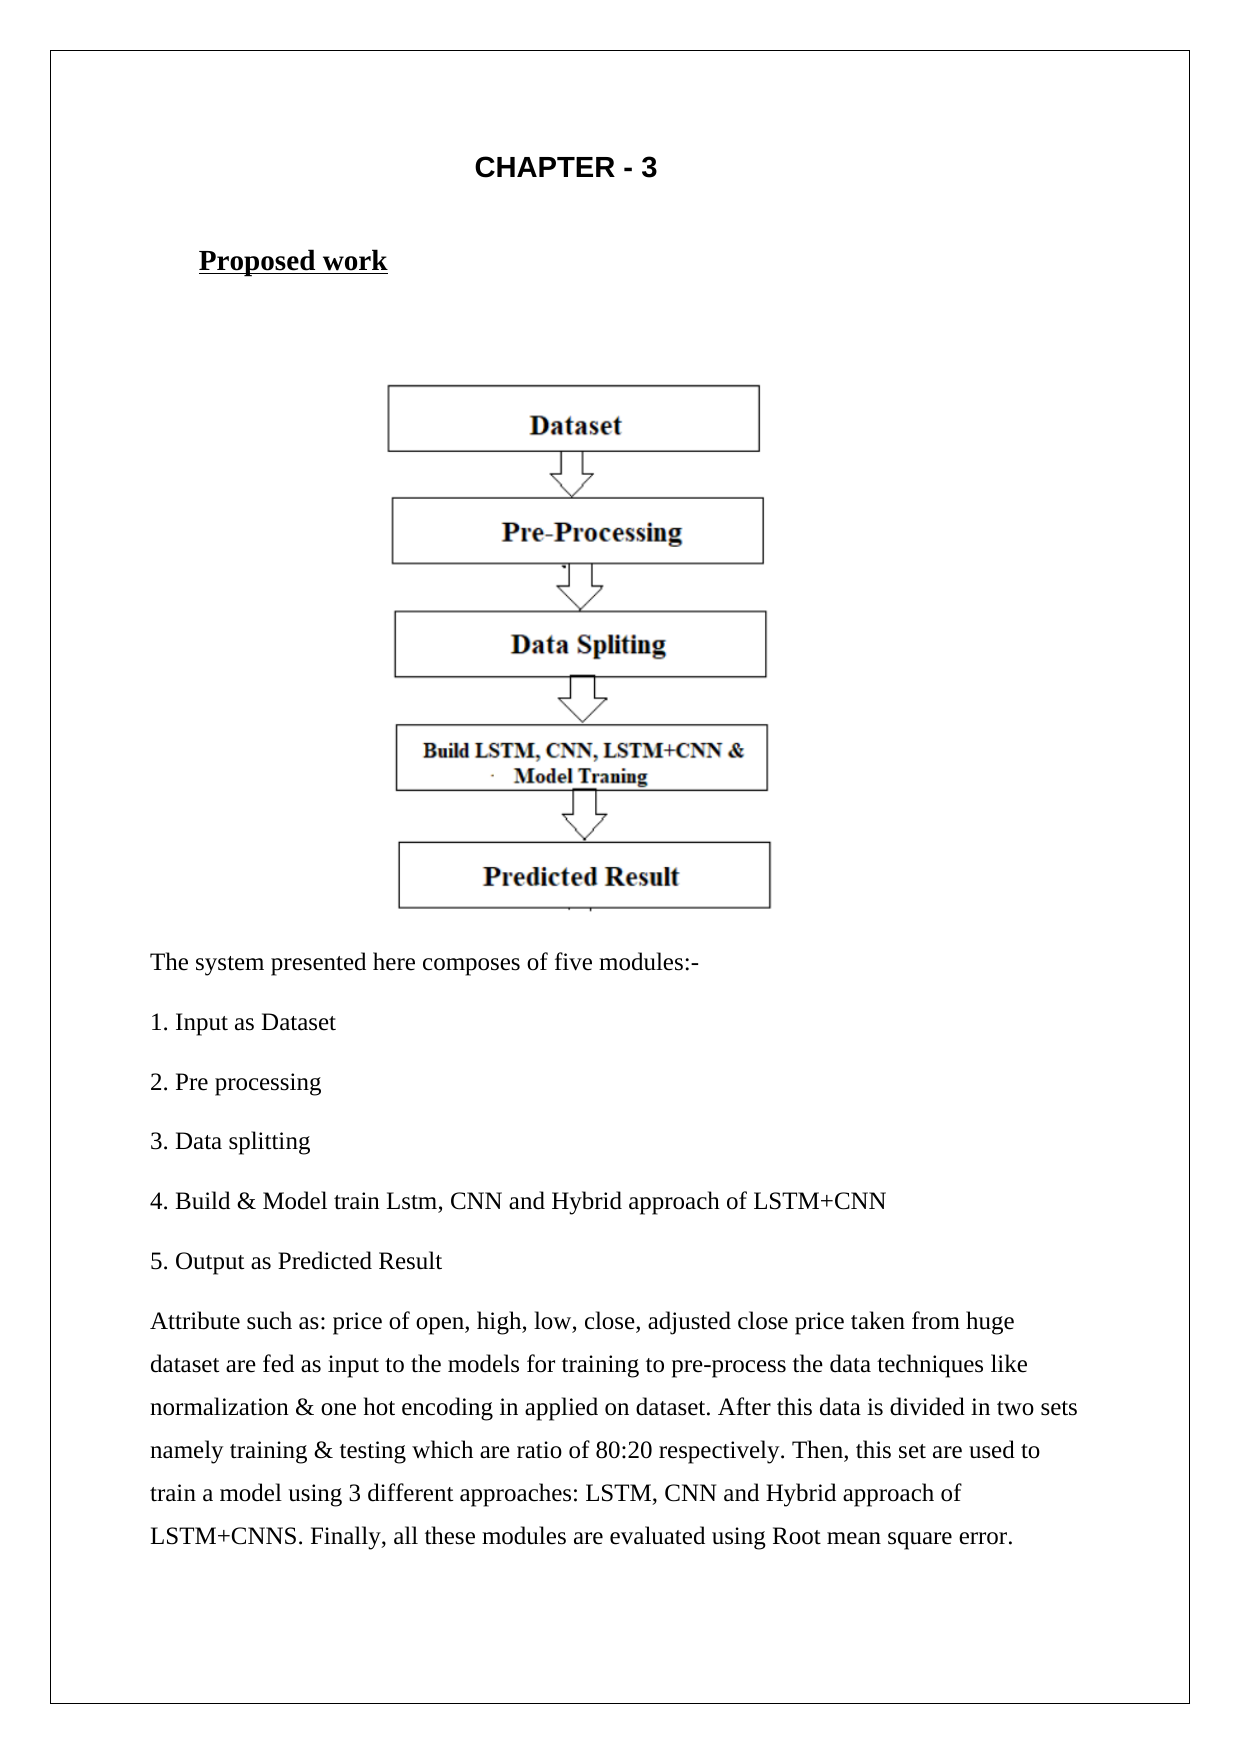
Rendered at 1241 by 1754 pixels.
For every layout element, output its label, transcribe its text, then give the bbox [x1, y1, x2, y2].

text The system presented here composes of five modules:- [150, 947, 1090, 976]
text 1. Input as Dataset [150, 1007, 1090, 1036]
picture [375, 377, 786, 916]
text Proposed work [150, 243, 1090, 277]
text CHAPTER - 3 [375, 150, 1090, 183]
text Attribute such as: price of open, high, low, close, adjusted close price taken from huge dataset are fed as input to the models for training to pre-process the data techniques like normalization & one hot encoding in applied on dataset. After this data is divided in two sets namely training & testing which are ratio of 80:20 respectively. Then, this set are used to train a model using 3 different approaches: LSTM, CNN and Hybrid approach of LSTM+CNNS. Finally, all these modules are evaluated using Root mean square error. [150, 1306, 1090, 1550]
text 4. Build & Model train Lstm, CNN and Hybrid approach of LSTM+CNN [150, 1186, 1090, 1215]
text 2. Pre processing [150, 1067, 1090, 1095]
text 3. Data splitting [150, 1126, 1090, 1155]
text 5. Output as Predicted Result [150, 1246, 1090, 1275]
